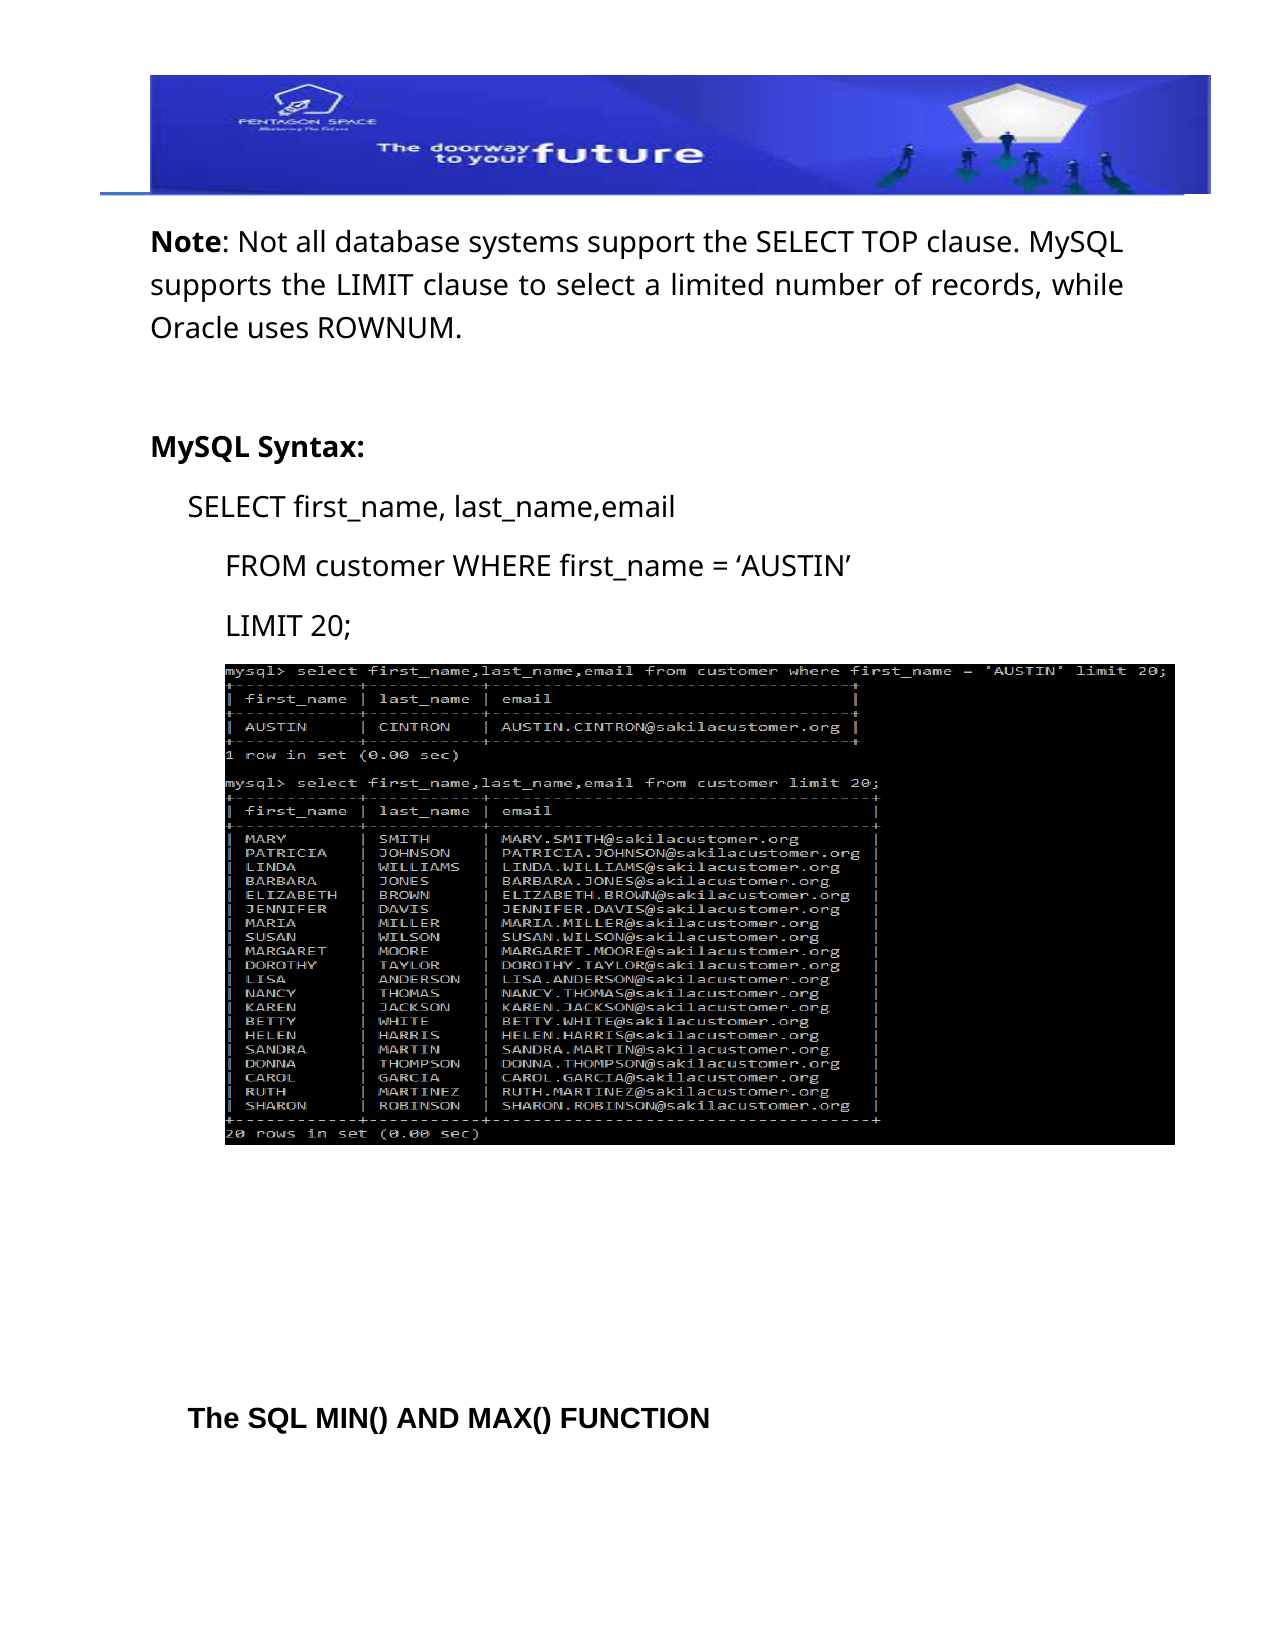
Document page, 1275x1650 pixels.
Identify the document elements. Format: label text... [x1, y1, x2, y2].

text MySQL Syntax: [150, 426, 1125, 466]
text SELECT first_name, last_name,email [150, 486, 1125, 526]
text LIMIT 20; [150, 605, 1125, 644]
text Note: Not all database systems support the SELECT TOP clause. MySQL supports the LIMIT clause to select a limited number of records, while Oracle uses ROWNUM. [150, 222, 1125, 347]
subtitle The SQL MIN() AND MAX() FUNCTION [187, 1401, 1125, 1434]
text FROM customer WHERE first_name = ‘AUSTIN’ [150, 545, 1125, 585]
picture [150, 75, 1211, 194]
picture [225, 664, 1175, 1145]
